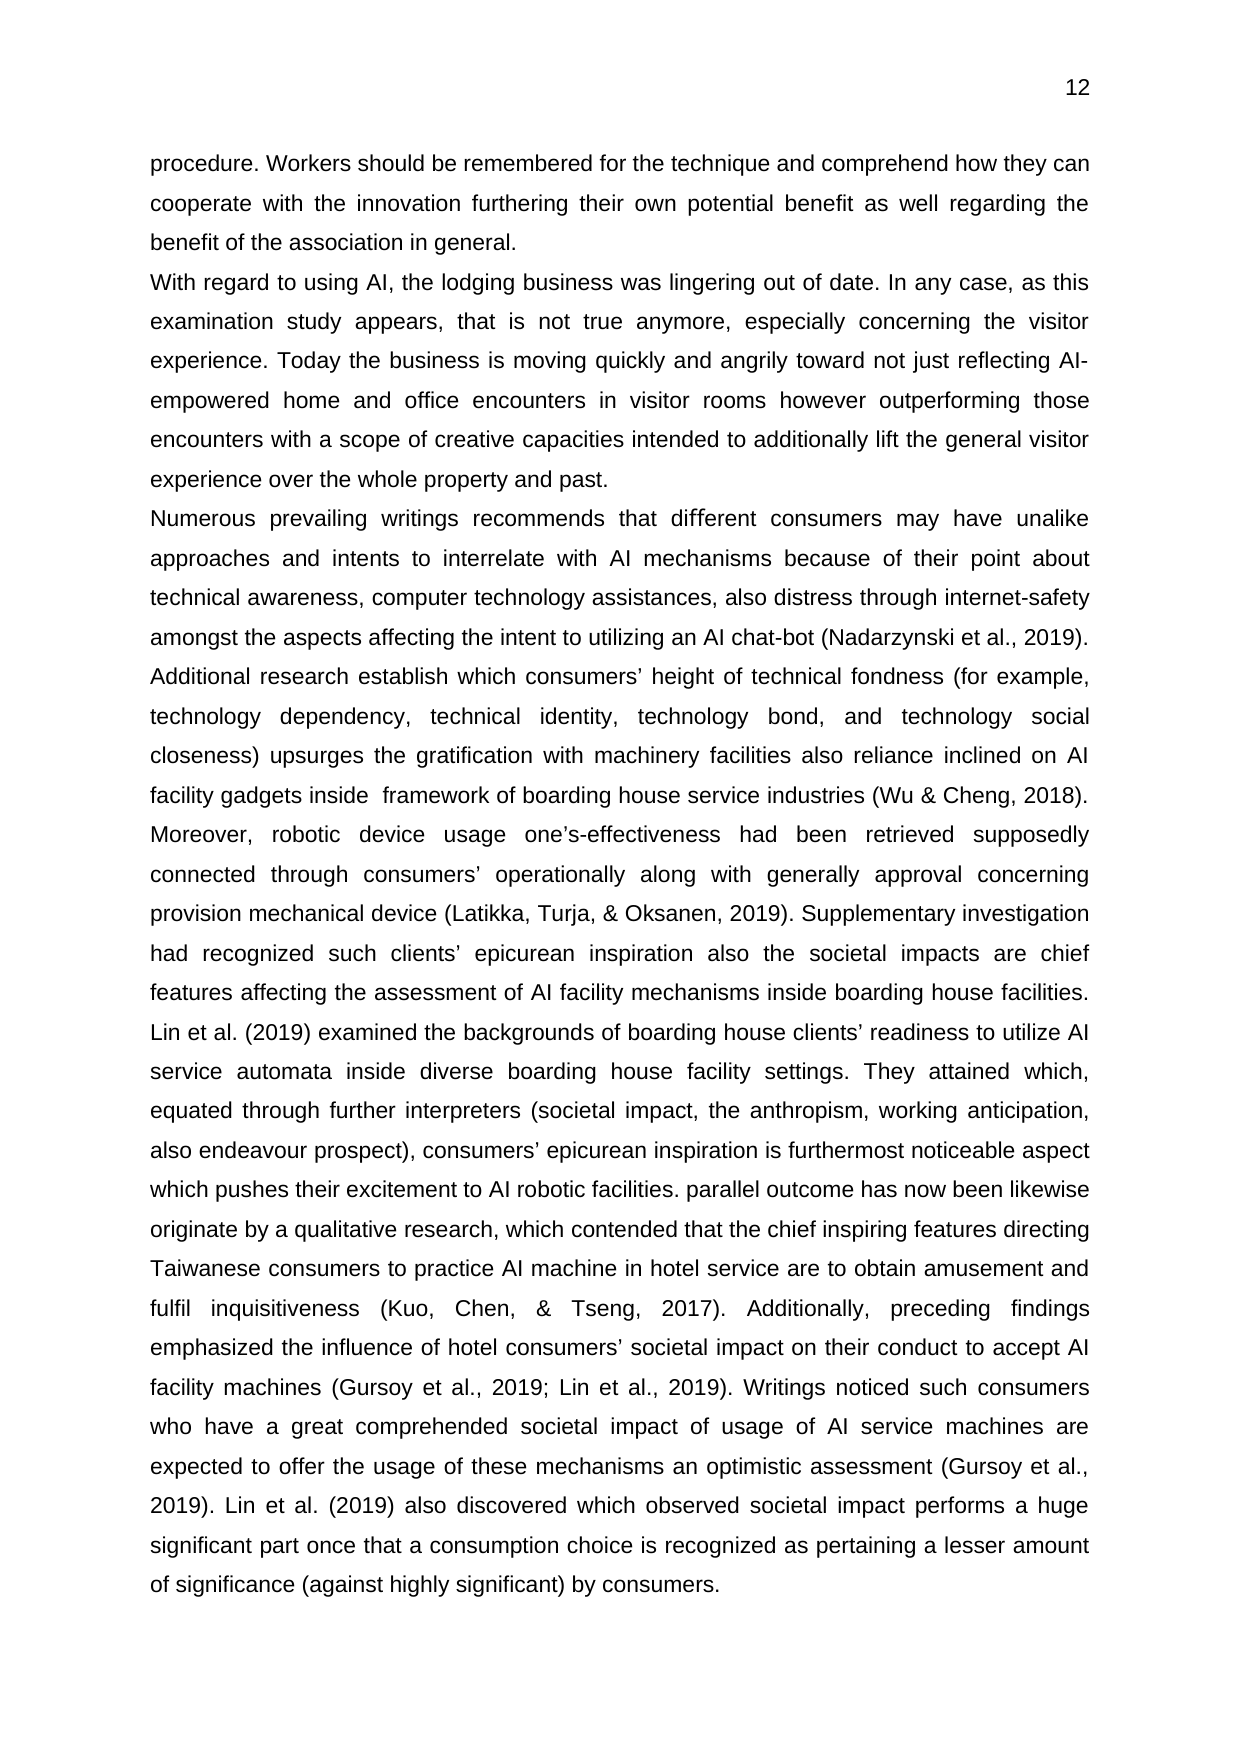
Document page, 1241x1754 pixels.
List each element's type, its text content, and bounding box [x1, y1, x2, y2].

text With regard to using AI, the lodging business was lingering out of date. In any case, as this examination study appears, that is not true anymore, especially concerning the visitor experience. Today the business is moving quickly and angrily toward not just reflecting AI-empowered home and office encounters in visitor rooms however outperforming those encounters with a scope of creative capacities intended to additionally lift the general visitor experience over the whole property and past. [150, 268, 1090, 492]
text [150, 150, 1090, 255]
text Numerous prevailing writings recommends that diﬀerent consumers may have unalike approaches and intents to interrelate with AI mechanisms because of their point about technical awareness, computer technology assistances, also distress through internet-safety amongst the aspects affecting the intent to utilizing an AI chat-bot (Nadarzynski et al., 2019). Additional research establish which consumers’ height of technical fondness (for example, technology dependency, technical identity, technology bond, and technology social closeness) upsurges the gratification with machinery facilities also reliance inclined on AI facility gadgets inside framework of boarding house service industries (Wu & Cheng, 2018). Moreover, robotic device usage one’s-effectiveness had been retrieved supposedly connected through consumers’ operationally along with generally approval concerning provision mechanical device (Latikka, Turja, & Oksanen, 2019). Supplementary investigation had recognized such clients’ epicurean inspiration also the societal impacts are chief features affecting the assessment of AI facility mechanisms inside boarding house facilities. Lin et al. (2019) examined the backgrounds of boarding house clients’ readiness to utilize AI service automata inside diverse boarding house facility settings. They attained which, equated through further interpreters (societal impact, the anthropism, working anticipation, also endeavour prospect), consumers’ epicurean inspiration is furthermost noticeable aspect which pushes their excitement to AI robotic facilities. parallel outcome has now been likewise originate by a qualitative research, which contended that the chief inspiring features directing Taiwanese consumers to practice AI machine in hotel service are to obtain amusement and fulfil inquisitiveness (Kuo, Chen, & Tseng, 2017). Additionally, preceding findings emphasized the influence of hotel consumers’ societal impact on their conduct to accept AI facility machines (Gursoy et al., 2019; Lin et al., 2019). Writings noticed such consumers who have a great comprehended societal impact of usage of AI service machines are expected to offer the usage of these mechanisms an optimistic assessment (Gursoy et al., 2019). Lin et al. (2019) also discovered which observed societal impact performs a huge significant part once that a consumption choice is recognized as pertaining a lesser amount of significance (against highly significant) by consumers. [150, 505, 1090, 1598]
